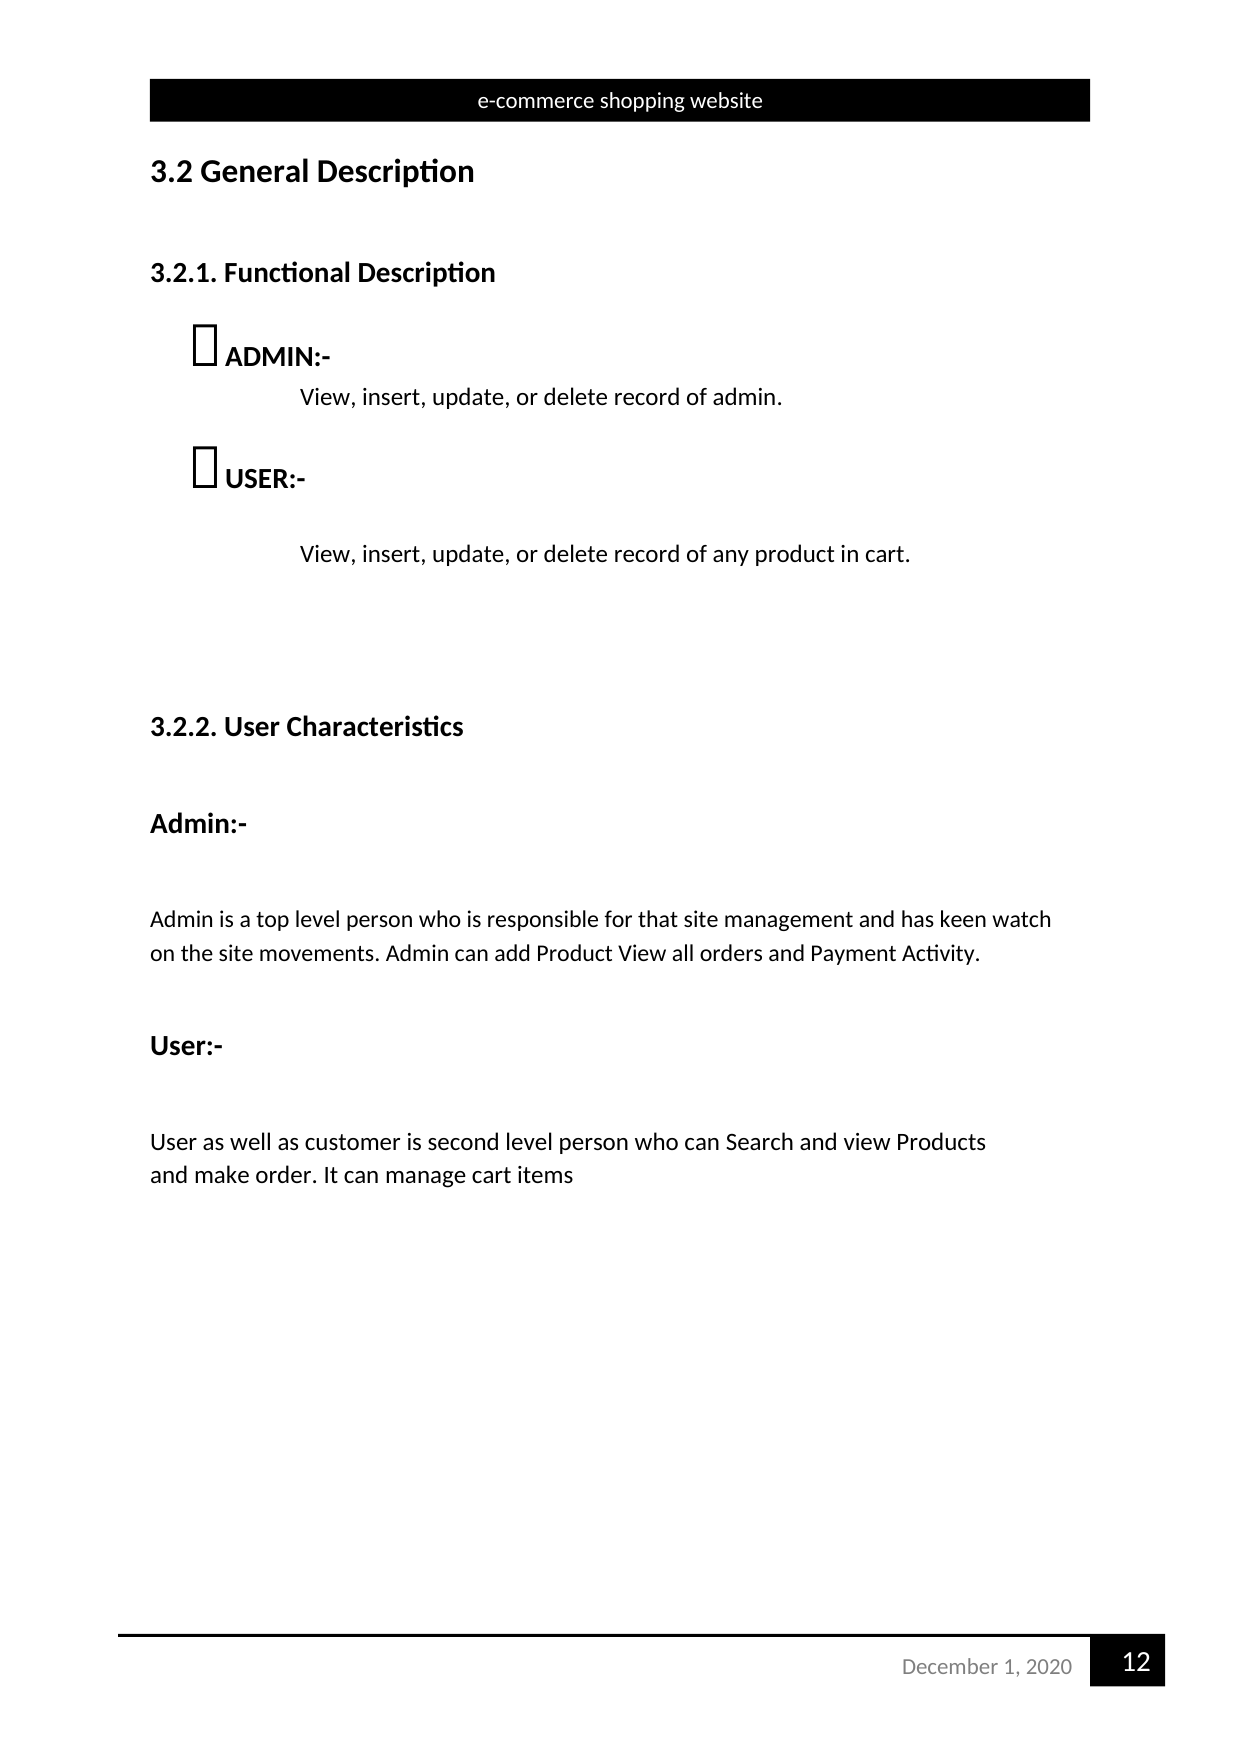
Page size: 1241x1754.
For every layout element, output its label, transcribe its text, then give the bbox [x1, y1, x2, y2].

text User as well as customer is second level person who can Search and view Products and make order. It can manage cart items [150, 1126, 1005, 1190]
list ADMIN:- [187, 309, 1090, 381]
text View, insert, update, or delete record of admin. [300, 381, 1090, 412]
text 3.2.1. Functional Description [150, 254, 1090, 289]
text Admin is a top level person who is responsible for that site management and has keen watch on the site movements. Admin can add Product View all orders and Payment Activity. [150, 904, 1071, 968]
text Admin:- [150, 806, 1090, 841]
text 3.2.2. User Characteristics [150, 708, 1090, 743]
text User:- [150, 1027, 1090, 1063]
text View, insert, update, or delete record of any product in cart. [300, 538, 1090, 569]
list USER:- [187, 431, 1090, 502]
text 3.2 General Description [150, 150, 1090, 191]
